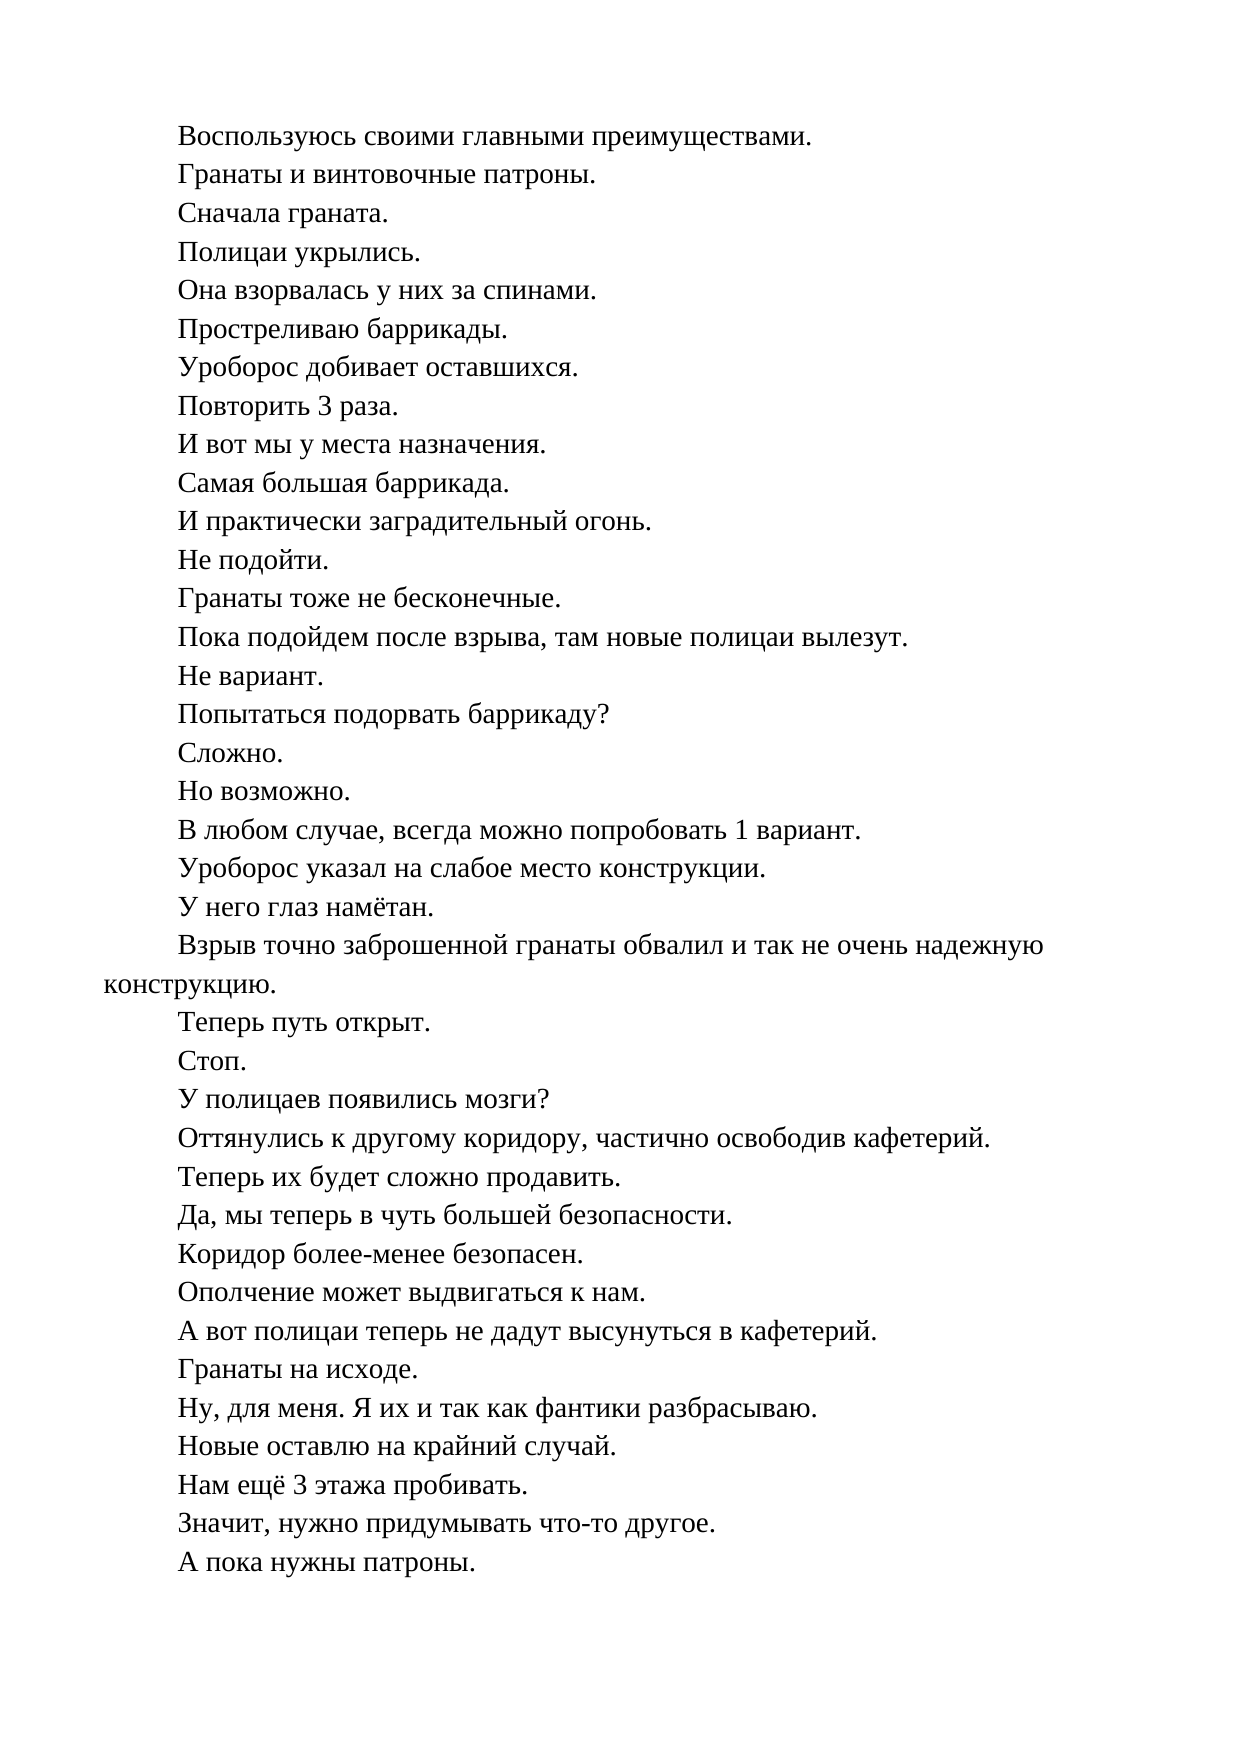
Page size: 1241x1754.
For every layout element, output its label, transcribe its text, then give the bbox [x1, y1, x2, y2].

text Теперь путь открыт. [103, 1004, 1152, 1038]
text Стоп. [103, 1043, 1152, 1077]
text Но возможно. [103, 773, 1152, 807]
text Воспользуюсь своими главными преимуществами. [103, 118, 1152, 152]
text Ополчение может выдвигаться к нам. [103, 1274, 1152, 1308]
text А вот полицаи теперь не дадут высунуться в кафетерий. [103, 1313, 1152, 1346]
text Не вариант. [103, 658, 1152, 691]
text Новые оставлю на крайний случай. [103, 1428, 1152, 1462]
text Пока подойдем после взрыва, там новые полицаи вылезут. [103, 619, 1152, 653]
text А пока нужны патроны. [103, 1544, 1152, 1578]
text У полицаев появились мозги? [103, 1082, 1152, 1115]
text Сначала граната. [103, 195, 1152, 229]
text Взрыв точно заброшенной гранаты обвалил и так не очень надежную конструкцию. [103, 927, 1152, 999]
text И вот мы у места назначения. [103, 426, 1152, 460]
text Она взорвалась у них за спинами. [103, 272, 1152, 306]
text Ну, для меня. Я их и так как фантики разбрасываю. [103, 1390, 1152, 1423]
text У него глаз намётан. [103, 889, 1152, 922]
text Теперь их будет сложно продавить. [103, 1159, 1152, 1192]
text Сложно. [103, 735, 1152, 768]
text Значит, нужно придумывать что-то другое. [103, 1506, 1152, 1539]
text Гранаты тоже не бесконечные. [103, 581, 1152, 614]
text Полицаи укрылись. [103, 234, 1152, 267]
text Гранаты и винтовочные патроны. [103, 157, 1152, 190]
text Да, мы теперь в чуть большей безопасности. [103, 1197, 1152, 1231]
text Оттянулись к другому коридору, частично освободив кафетерий. [103, 1120, 1152, 1154]
text В любом случае, всегда можно попробовать 1 вариант. [103, 812, 1152, 845]
text Не подойти. [103, 542, 1152, 576]
text Уроборос добивает оставшихся. [103, 349, 1152, 383]
text И практически заградительный огонь. [103, 503, 1152, 537]
text Попытаться подорвать баррикаду? [103, 696, 1152, 730]
text Коридор более-менее безопасен. [103, 1236, 1152, 1269]
text Нам ещё 3 этажа пробивать. [103, 1467, 1152, 1501]
text Уроборос указал на слабое место конструкции. [103, 850, 1152, 884]
text Гранаты на исходе. [103, 1351, 1152, 1385]
text Самая большая баррикада. [103, 465, 1152, 498]
text Повторить 3 раза. [103, 388, 1152, 421]
text Простреливаю баррикады. [103, 311, 1152, 344]
